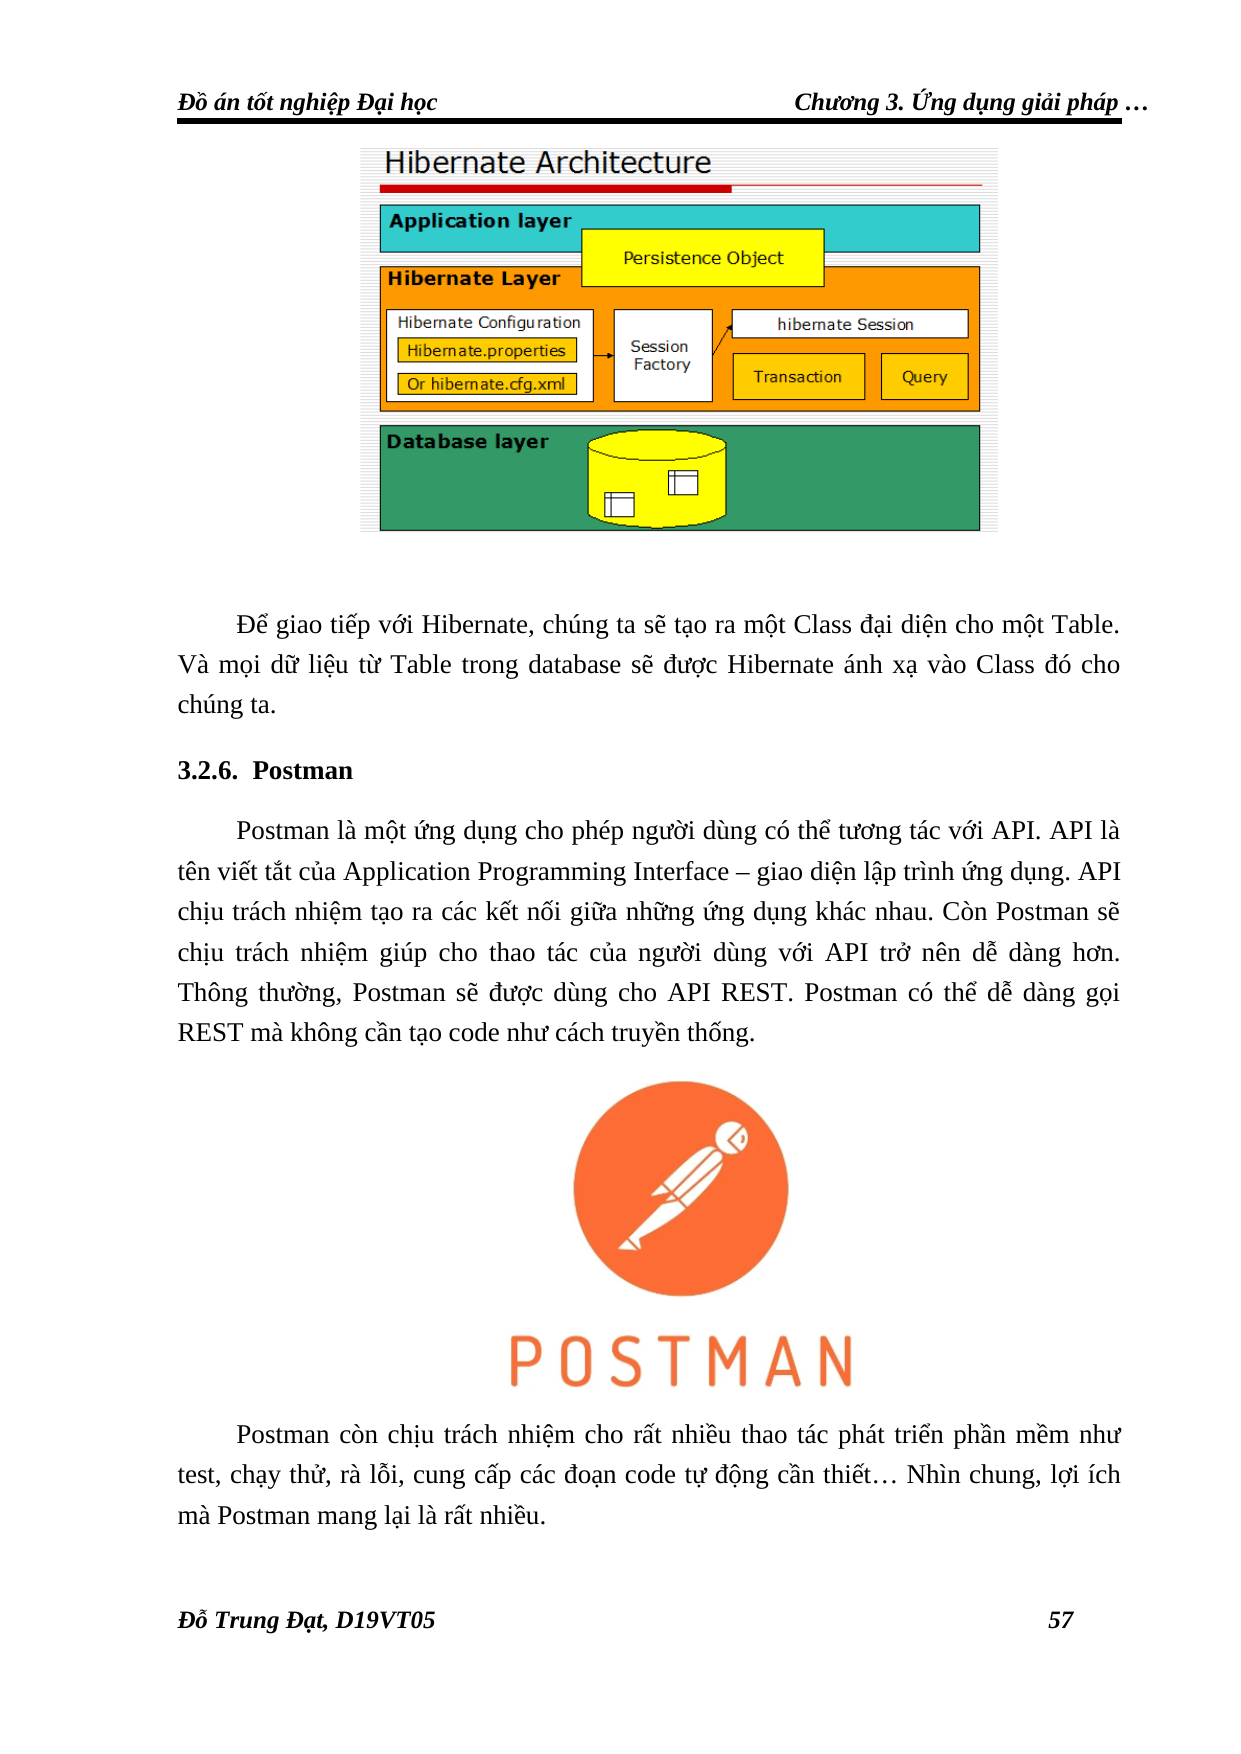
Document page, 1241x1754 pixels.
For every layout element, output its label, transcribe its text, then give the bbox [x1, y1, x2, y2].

text Postman còn chịu trách nhiệm cho rất nhiều thao tác phát triển phần mềm như test, chạy thử, rà lỗi, cung cấp các đoạn code tự động cần thiết… Nhìn chung, lợi ích mà Postman mang lại là rất nhiều. [177, 1418, 1122, 1530]
picture [360, 147, 998, 534]
subtitle Postman [177, 754, 1122, 785]
text Postman là một ứng dụng cho phép người dùng có thể tương tác với API. API là tên viết tắt của Application Programming Interface – giao diện lập trình ứng dụng. API chịu trách nhiệm tạo ra các kết nối giữa những ứng dụng khác nhau. Còn Postman sẽ chịu trách nhiệm giúp cho thao tác của người dùng với API trở nên dễ dàng hơn. Thông thường, Postman sẽ được dùng cho API REST. Postman có thể dễ dàng gọi REST mà không cần tạo code như cách truyền thống. [177, 814, 1122, 1048]
text Để giao tiếp với Hibernate, chúng ta sẽ tạo ra một Class đại diện cho một Table. Và mọi dữ liệu từ Table trong database sẽ được Hibernate ánh xạ vào Class đó cho chúng ta. [177, 608, 1122, 720]
picture [486, 1069, 872, 1397]
